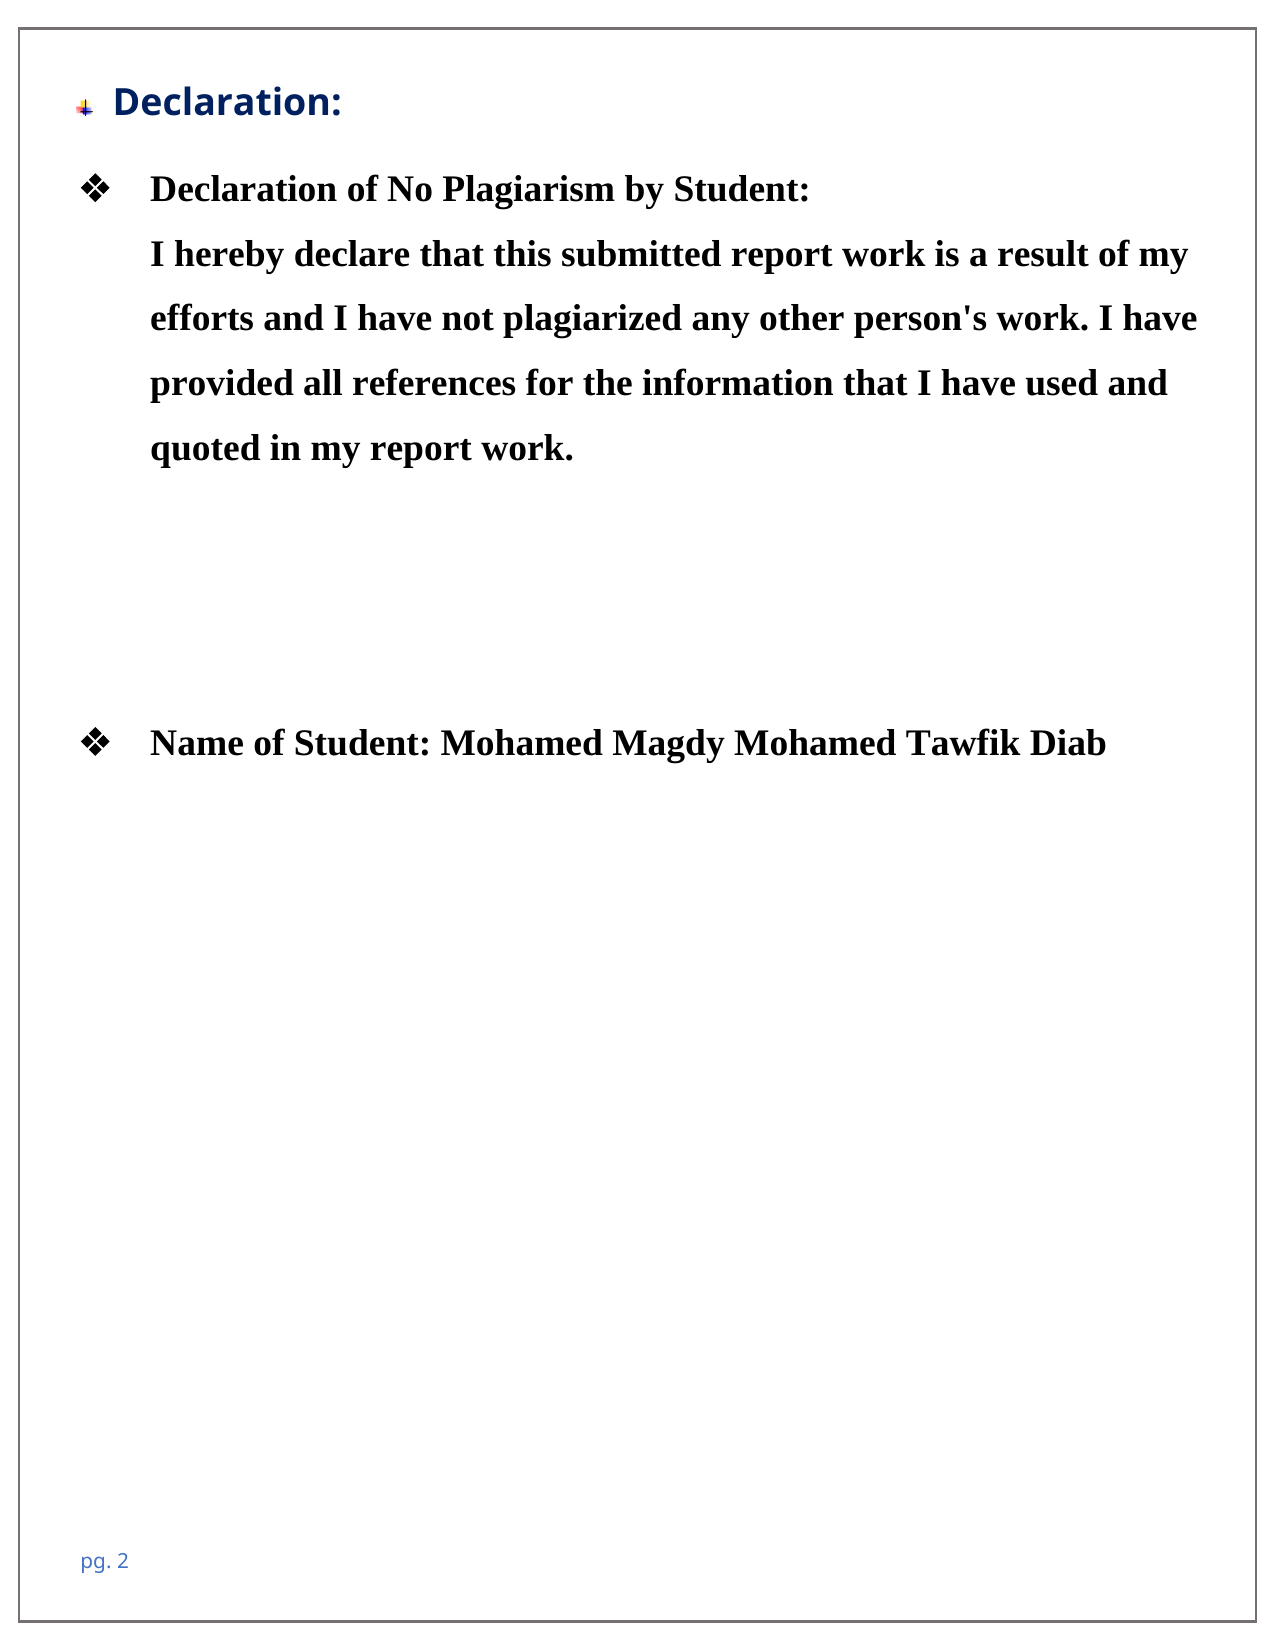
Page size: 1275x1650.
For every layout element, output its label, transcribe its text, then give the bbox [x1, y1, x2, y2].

list Declaration: [75, 75, 1200, 126]
list Declaration of No Plagiarism by Student: [112, 166, 1200, 209]
list Name of Student: Mohamed Magdy Mohamed Tawfik Diab [112, 720, 1200, 763]
picture [76, 98, 93, 116]
list I hereby declare that this submitted report work is a result of my efforts and I have not plagiarized any other person's work. I have provided all references for the information that I have used and quoted in my report work. [150, 231, 1200, 468]
